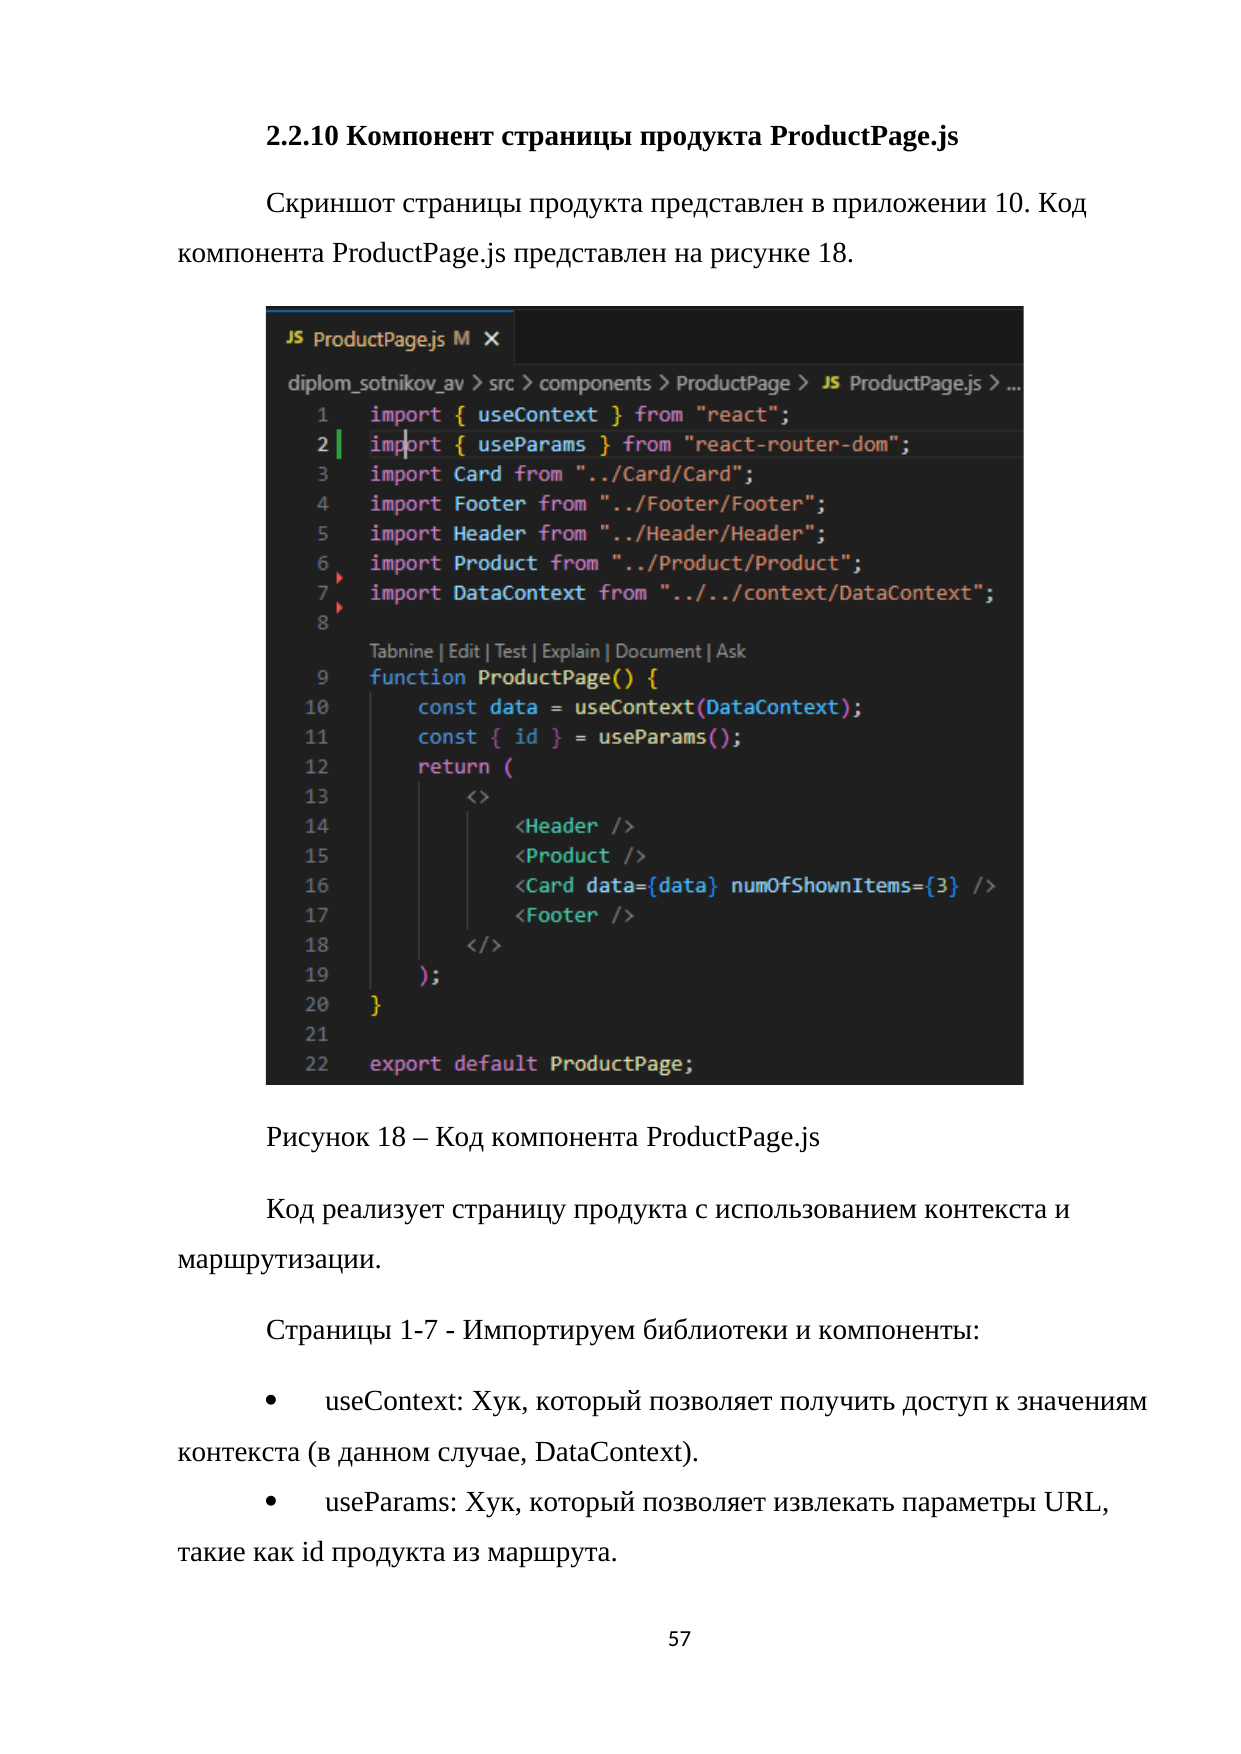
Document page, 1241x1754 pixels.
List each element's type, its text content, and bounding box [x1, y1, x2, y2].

text Скриншот страницы продукта представлен в приложении 10. Код компонента ProductPage.js представлен на рисунке 18. [177, 185, 1181, 269]
picture [265, 306, 1024, 1085]
text Код реализует страницу продукта с использованием контекста и маршрутизации. [177, 1191, 1181, 1274]
text Страницы 1-7 - Импортируем библиотеки и компоненты: [177, 1312, 1181, 1346]
subtitle 2.2.10 Компонент страницы продукта ProductPage.js [177, 118, 1181, 152]
list useContext: Хук, который позволяет получить доступ к значениям контекста (в данном случае, DataContext). [177, 1383, 1181, 1467]
list useParams: Хук, который позволяет извлекать параметры URL, такие как id продукта из маршрута. [177, 1484, 1181, 1568]
text Рисунок 18 – Код компонента ProductPage.js [177, 1119, 1181, 1153]
